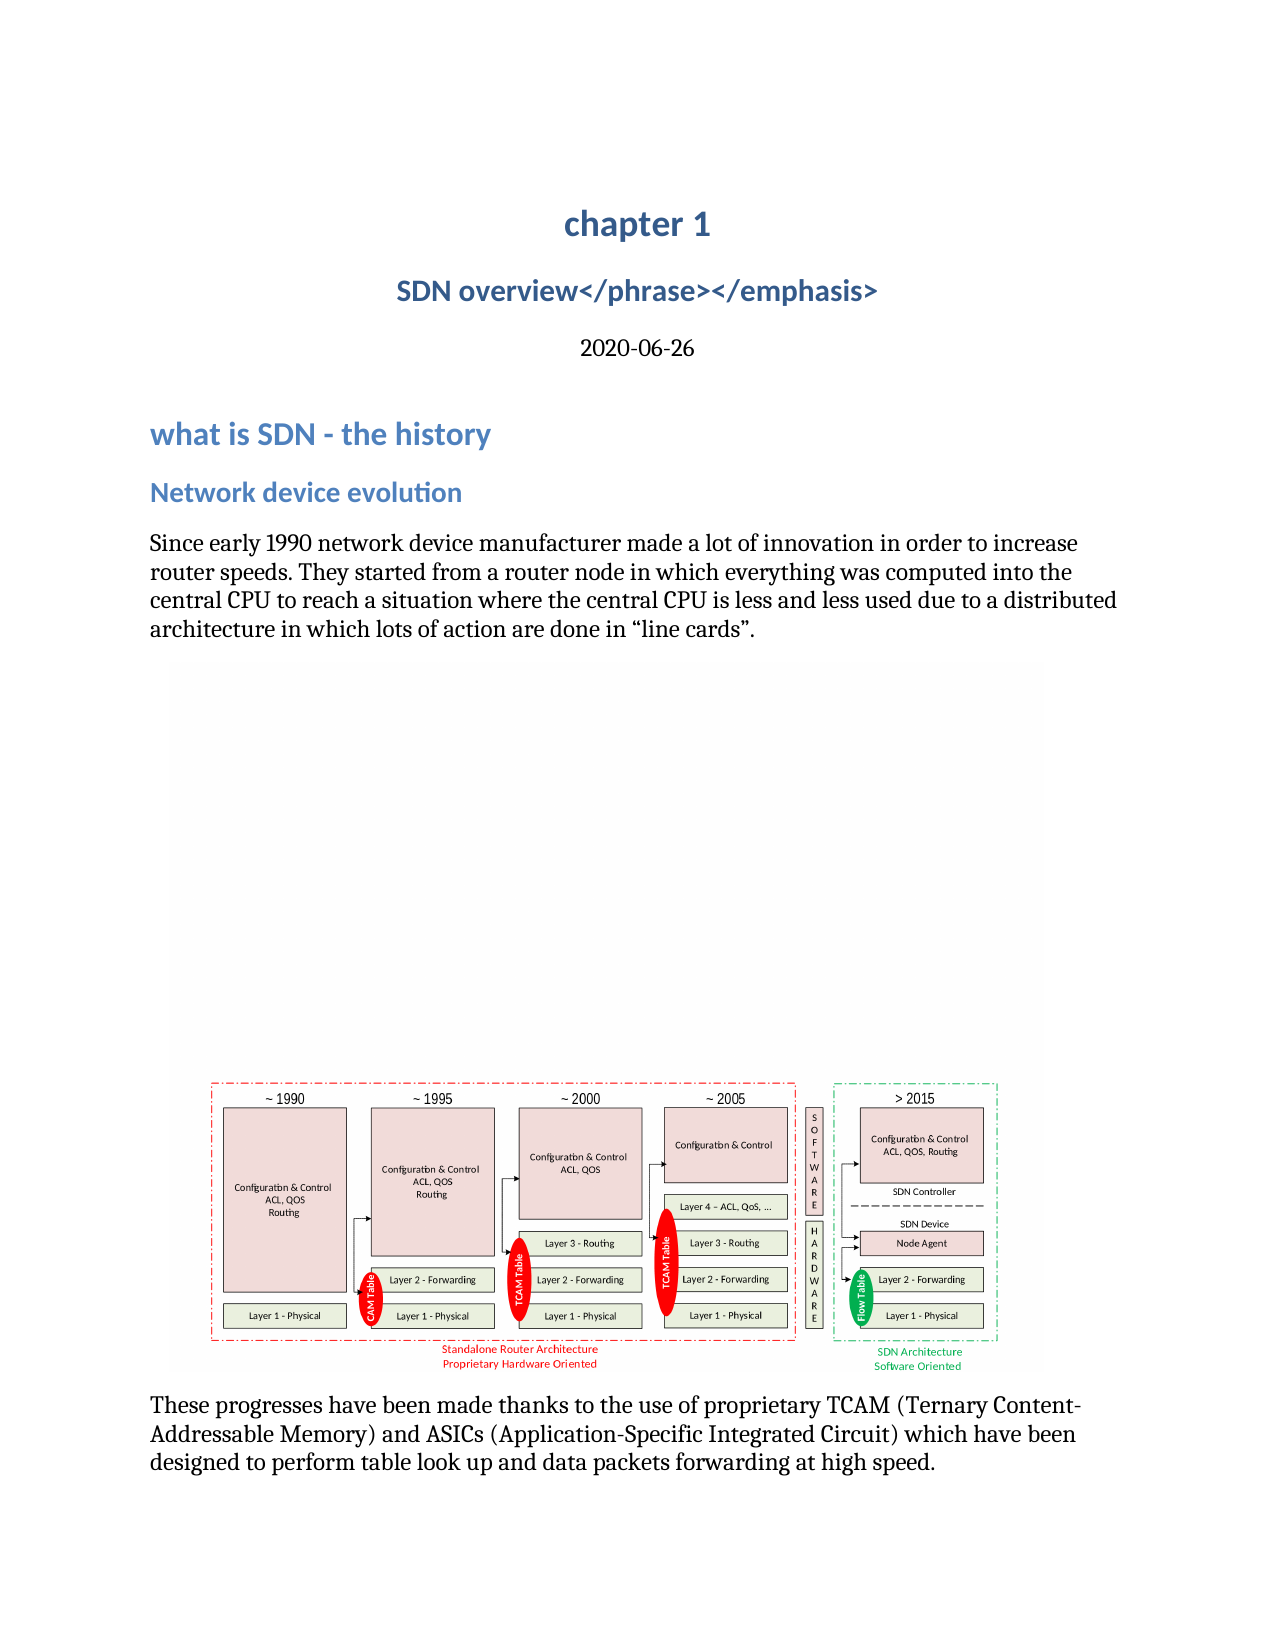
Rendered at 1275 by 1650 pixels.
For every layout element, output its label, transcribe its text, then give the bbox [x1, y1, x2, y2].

title chapter 1 [150, 200, 1125, 246]
picture [168, 662, 1044, 1372]
subtitle what is SDN - the history [150, 413, 1125, 453]
text These progresses have been made thanks to the use of proprietary TCAM (Ternary Content-Addressable Memory) and ASICs (Application-Specific Integrated Circuit) which have been designed to perform table look up and data packets forwarding at high speed. [150, 1391, 1125, 1477]
subtitle SDN overview</phrase></emphasis> [150, 271, 1125, 309]
subtitle Network device evolution [150, 474, 1125, 510]
text 2020-06-26 [150, 334, 1125, 363]
text Since early 1990 network device manufacturer made a lot of innovation in order to increase router speeds. They started from a router node in which everything was computed into the central CPU to reach a situation where the central CPU is less and less used due to a distributed architecture in which lots of action are done in “line cards”. [150, 529, 1125, 644]
